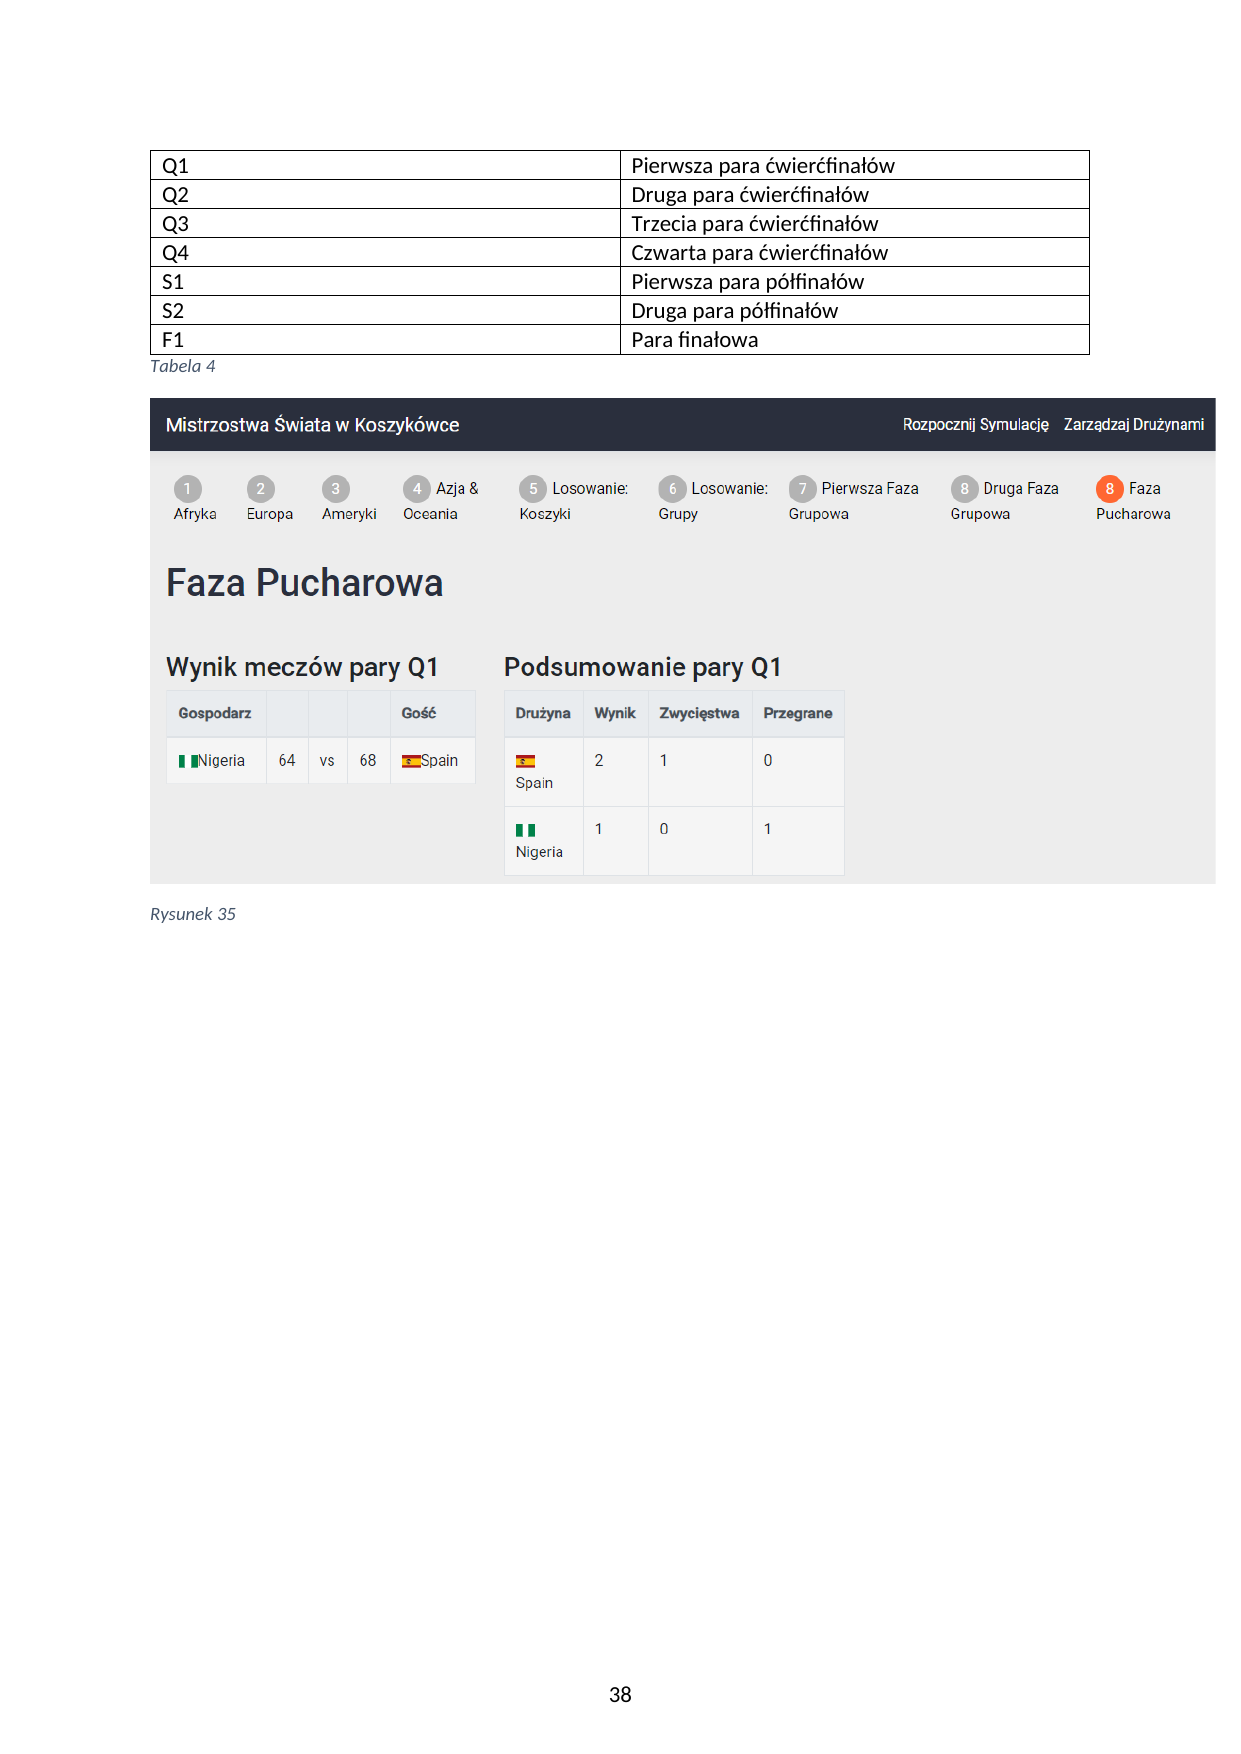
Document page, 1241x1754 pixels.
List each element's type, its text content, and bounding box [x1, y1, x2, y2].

table_cell Druga para ćwierćfinałów [621, 180, 1089, 208]
table_cell Pierwsza para półfinałów [621, 267, 1089, 295]
table_cell Q2 [151, 180, 620, 208]
table_cell Q3 [151, 209, 620, 237]
table_cell F1 [151, 325, 620, 353]
table_cell Q4 [151, 238, 620, 266]
table_cell Trzecia para ćwierćfinałów [621, 209, 1089, 237]
table_header Q1 [151, 151, 620, 179]
table_cell Druga para półfinałów [621, 296, 1089, 324]
table_cell S2 [151, 296, 620, 324]
table_cell Czwarta para ćwierćfinałów [621, 238, 1089, 266]
picture [150, 398, 1216, 884]
table_header Pierwsza para ćwierćfinałów [621, 151, 1089, 179]
table_cell Para finałowa [621, 325, 1089, 353]
table_cell S1 [151, 267, 620, 295]
